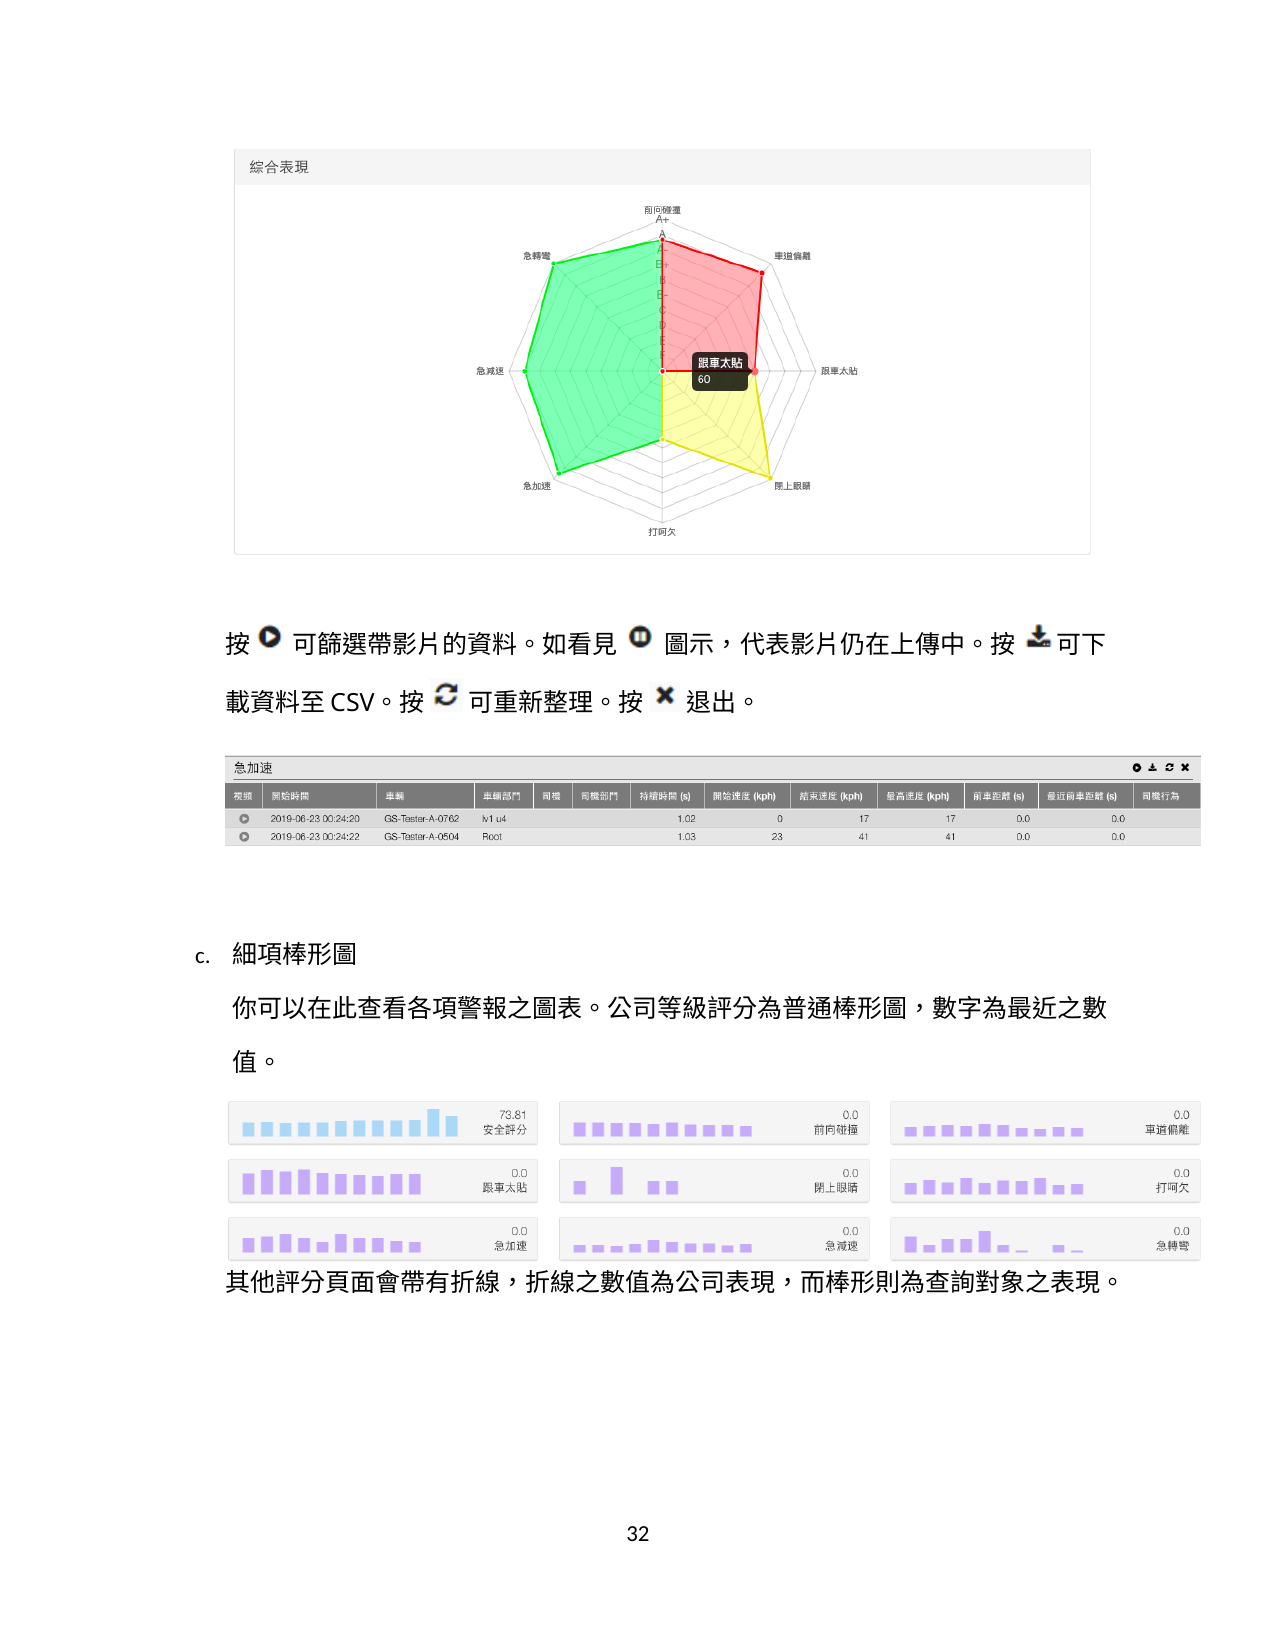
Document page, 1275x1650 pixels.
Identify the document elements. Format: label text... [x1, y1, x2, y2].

picture [232, 149, 1091, 555]
picture [430, 678, 463, 712]
picture [225, 755, 1201, 846]
picture [1020, 620, 1056, 652]
picture [649, 682, 681, 712]
picture [255, 622, 287, 654]
picture [225, 1097, 1203, 1262]
text 按 可篩選帶影片的資料。如看見 圖示，代表影片仍在上傳中。按 可下載資料至CSV。按 可重新整理。按 退出。 [225, 573, 1125, 719]
list 細項棒形圖 你可以在此查看各項警報之圖表。公司等級評分為普通棒形圖，數字為最近之數值。 [195, 934, 1125, 1079]
list 其他評分頁面會帶有折線，折線之數值為公司表現，而棒形則為查詢對象之表現。 [225, 1262, 1125, 1298]
picture [623, 619, 659, 654]
